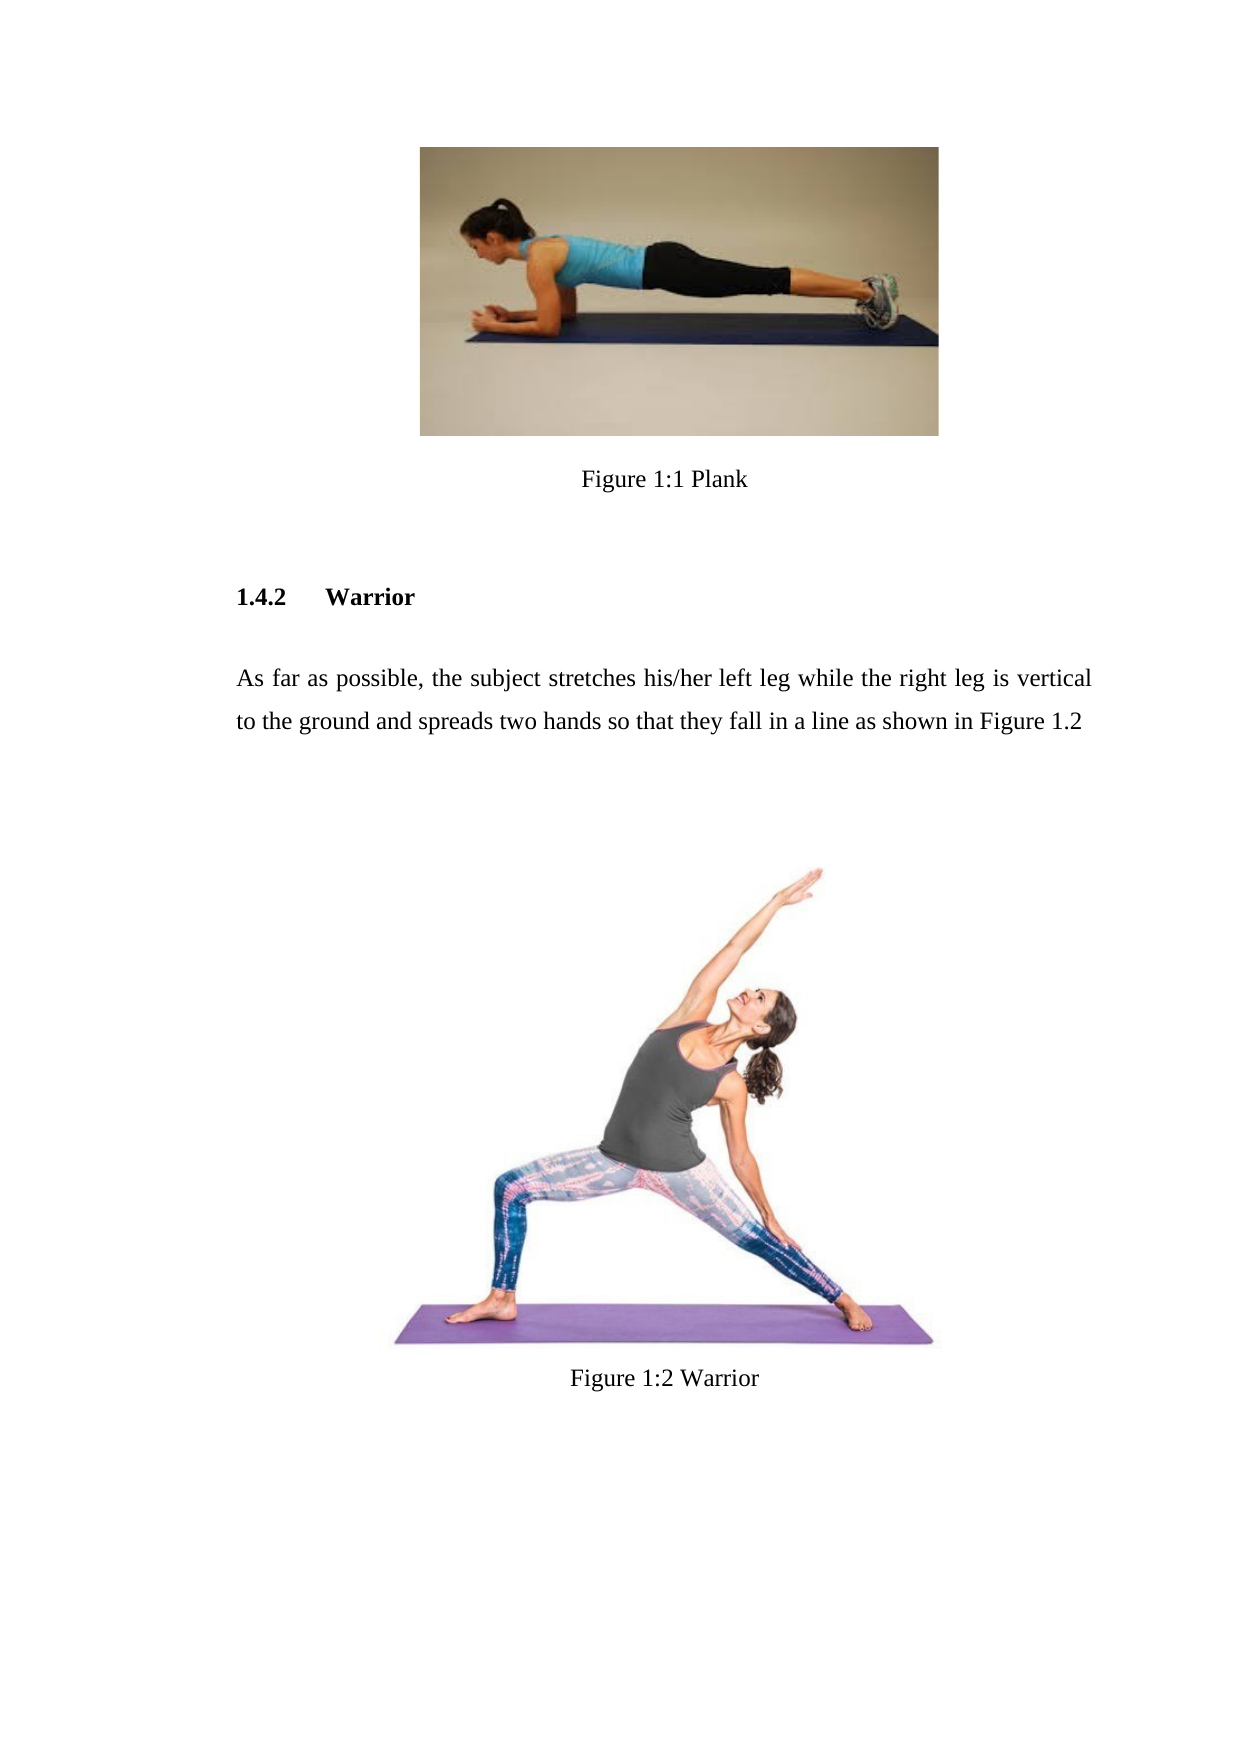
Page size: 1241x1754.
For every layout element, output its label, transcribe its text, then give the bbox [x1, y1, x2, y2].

text Figure 1:1 Plank [236, 464, 1092, 493]
text As far as possible, the subject stretches his/her left leg while the right leg is vertical to the ground and spreads two hands so that they fall in a line as shown in Figure 1.2 [236, 663, 1092, 734]
picture [419, 147, 939, 436]
picture [236, 867, 1093, 1349]
text Figure 1:2 Warrior [236, 1363, 1092, 1392]
subtitle Warrior [236, 582, 1092, 611]
